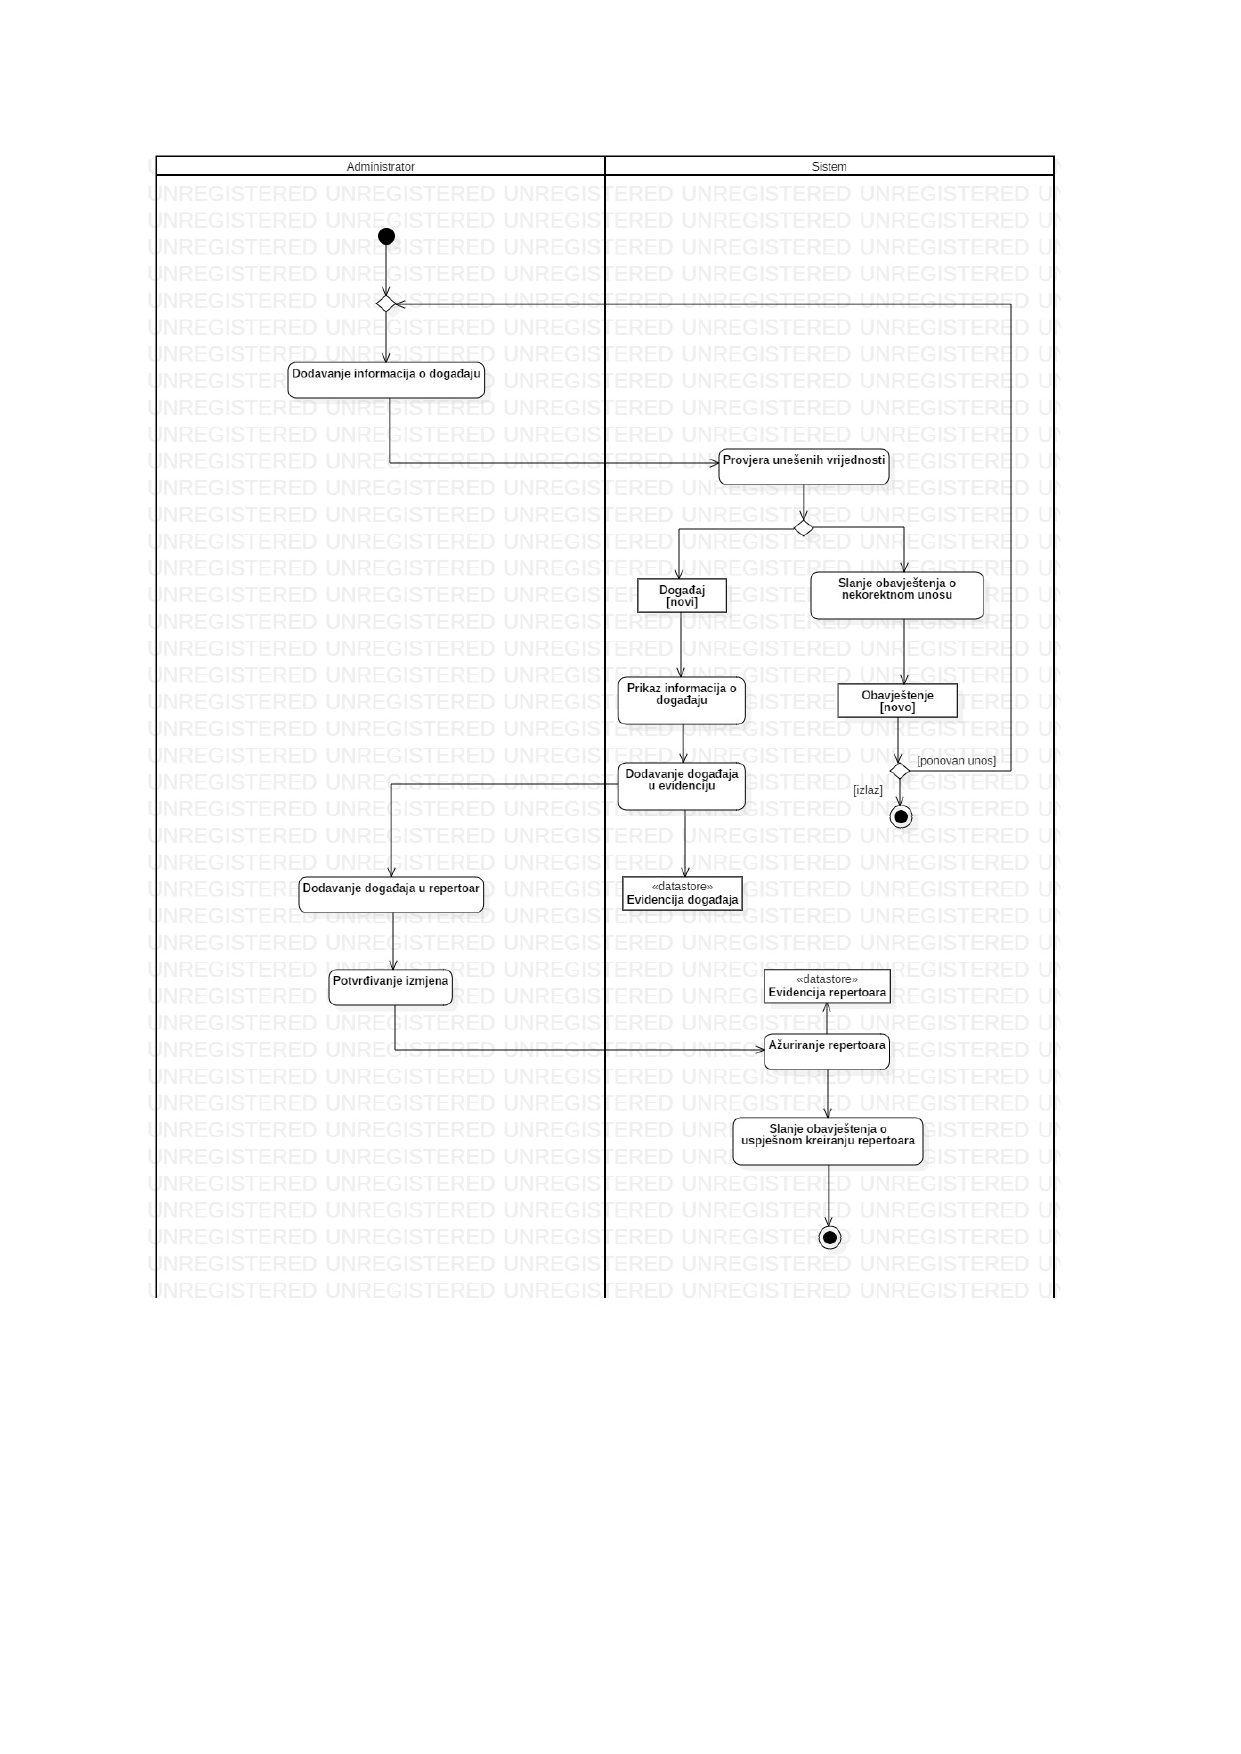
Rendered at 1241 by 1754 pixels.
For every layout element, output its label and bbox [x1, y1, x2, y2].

picture [147, 147, 1061, 1309]
